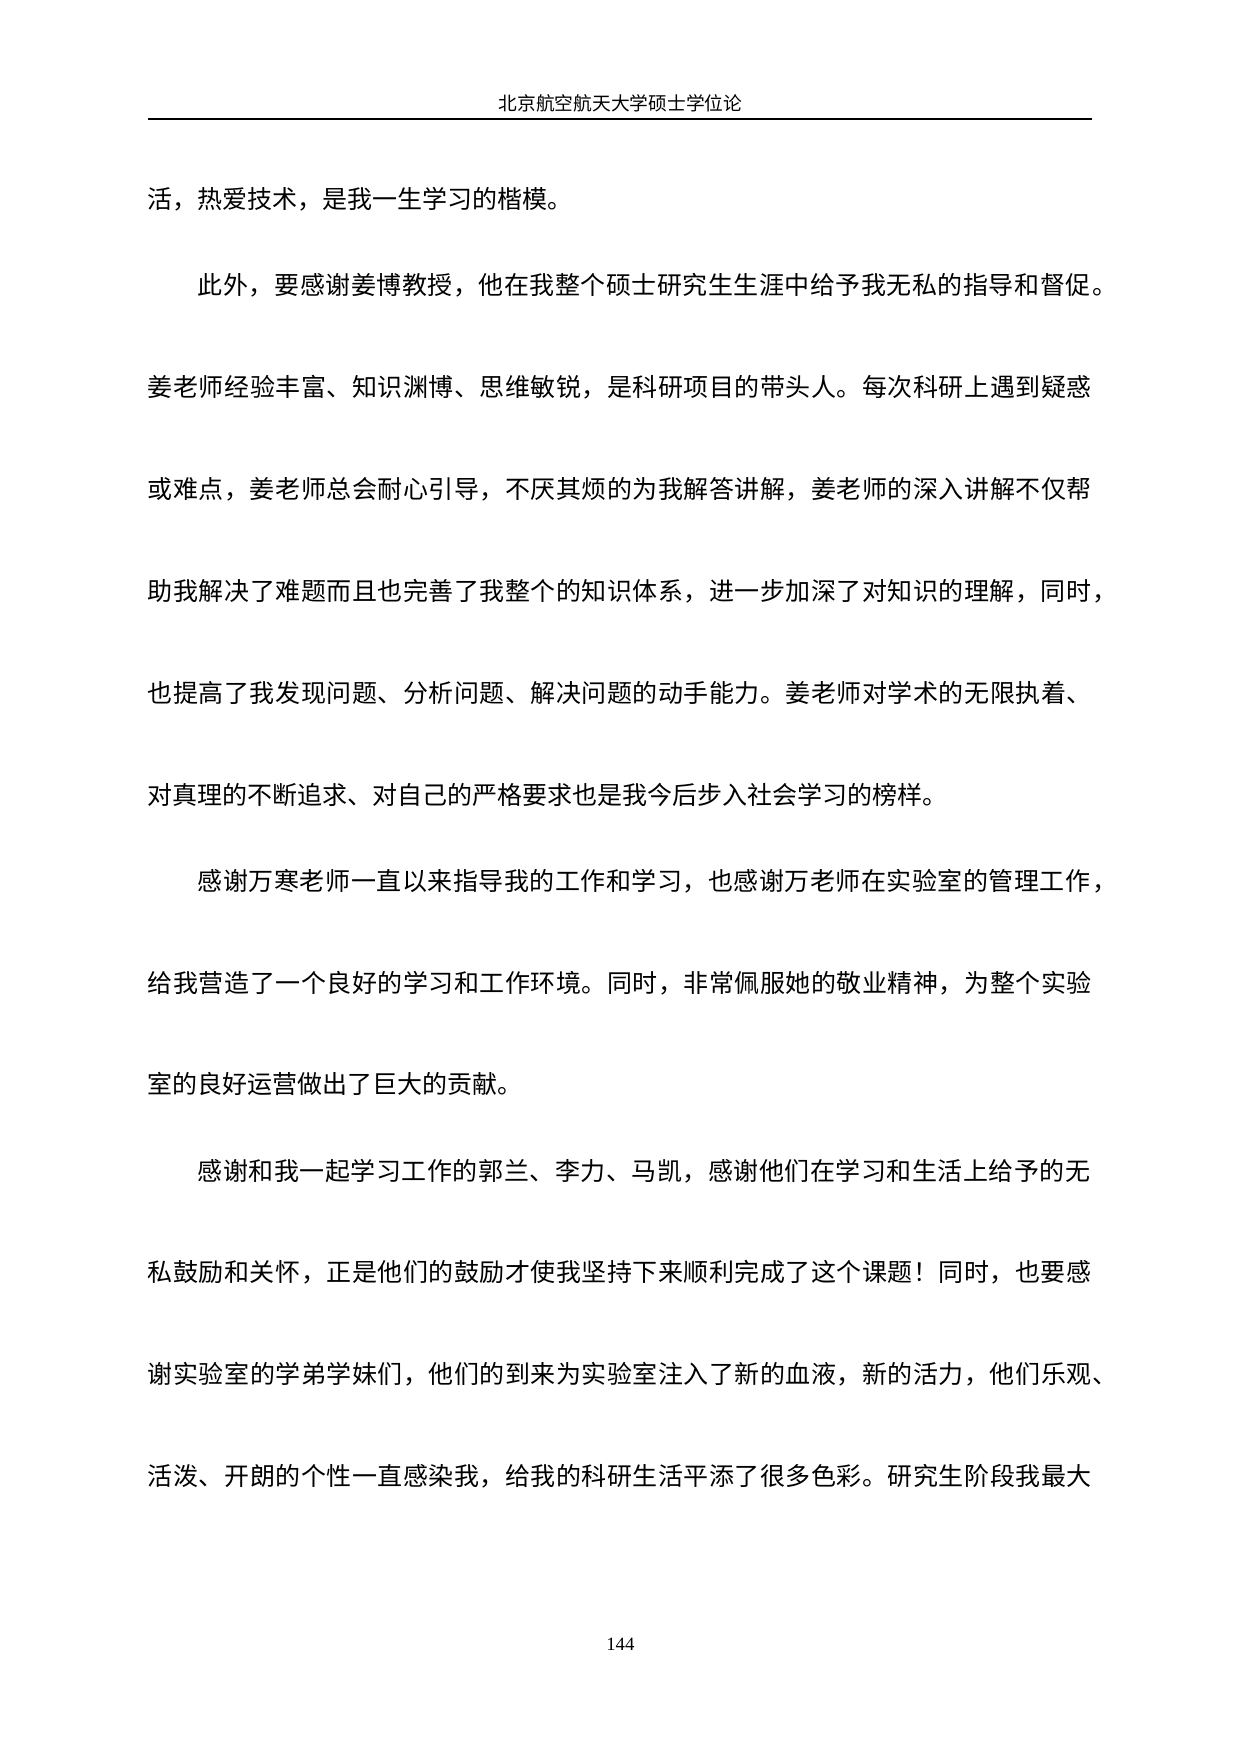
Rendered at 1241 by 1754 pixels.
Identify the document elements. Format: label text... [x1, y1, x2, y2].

text 此外，要感谢姜博教授，他在我整个硕士研究生生涯中给予我无私的指导和督促。姜老师经验丰富、知识渊博、思维敏锐，是科研项目的带头人。每次科研上遇到疑惑或难点，姜老师总会耐心引导，不厌其烦的为我解答讲解，姜老师的深入讲解不仅帮助我解决了难题而且也完善了我整个的知识体系，进一步加深了对知识的理解，同时，也提高了我发现问题、分析问题、解决问题的动手能力。姜老师对学术的无限执着、对真理的不断追求、对自己的严格要求也是我今后步入社会学习的榜样。 [148, 250, 1092, 827]
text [148, 164, 1092, 232]
text 感谢万寒老师一直以来指导我的工作和学习，也感谢万老师在实验室的管理工作，给我营造了一个良好的学习和工作环境。同时，非常佩服她的敬业精神，为整个实验室的良好运营做出了巨大的贡献。 [148, 845, 1092, 1117]
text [148, 1135, 1092, 1509]
